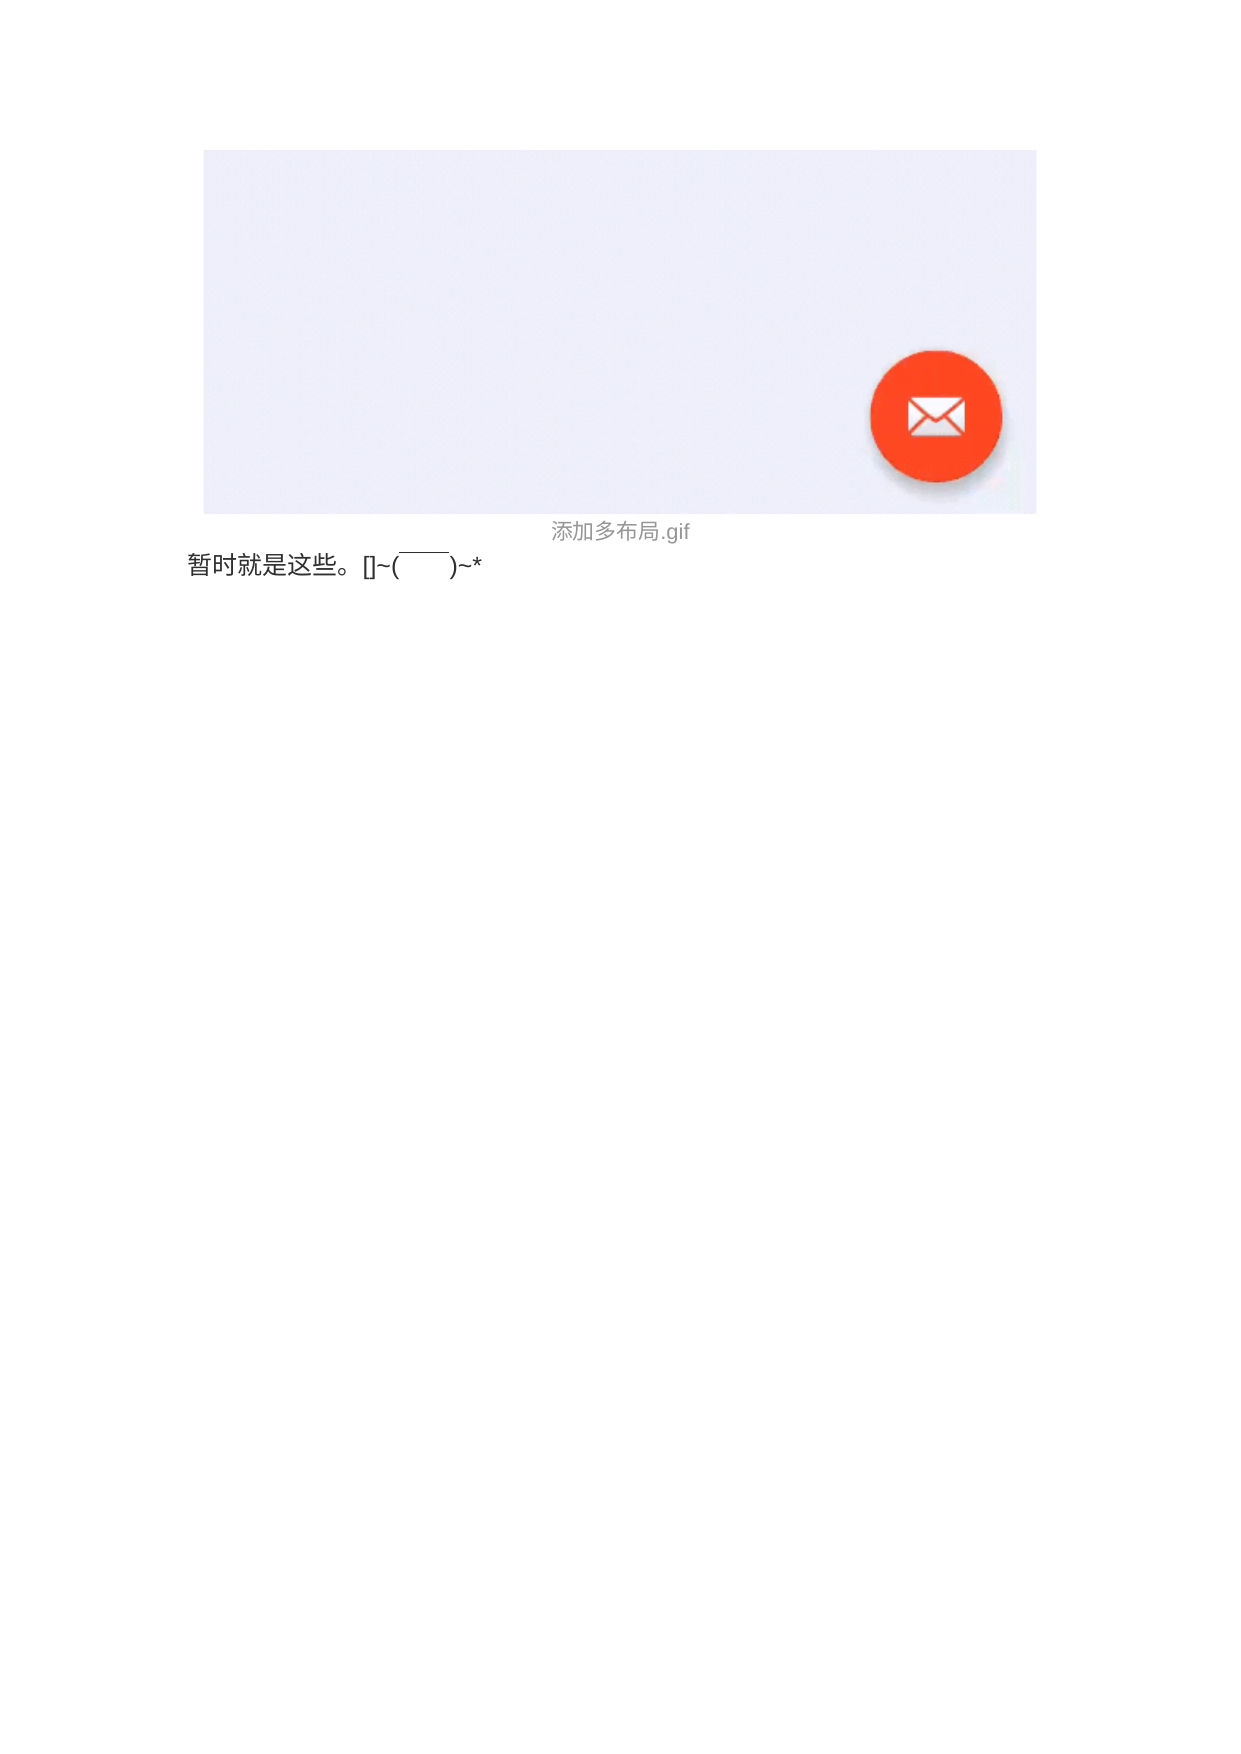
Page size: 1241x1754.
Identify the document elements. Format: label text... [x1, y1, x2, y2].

picture [203, 150, 1037, 514]
text 添加多布局.gif [187, 514, 1053, 546]
text 暂时就是这些。[]~(￣￣)~* [187, 546, 1053, 582]
